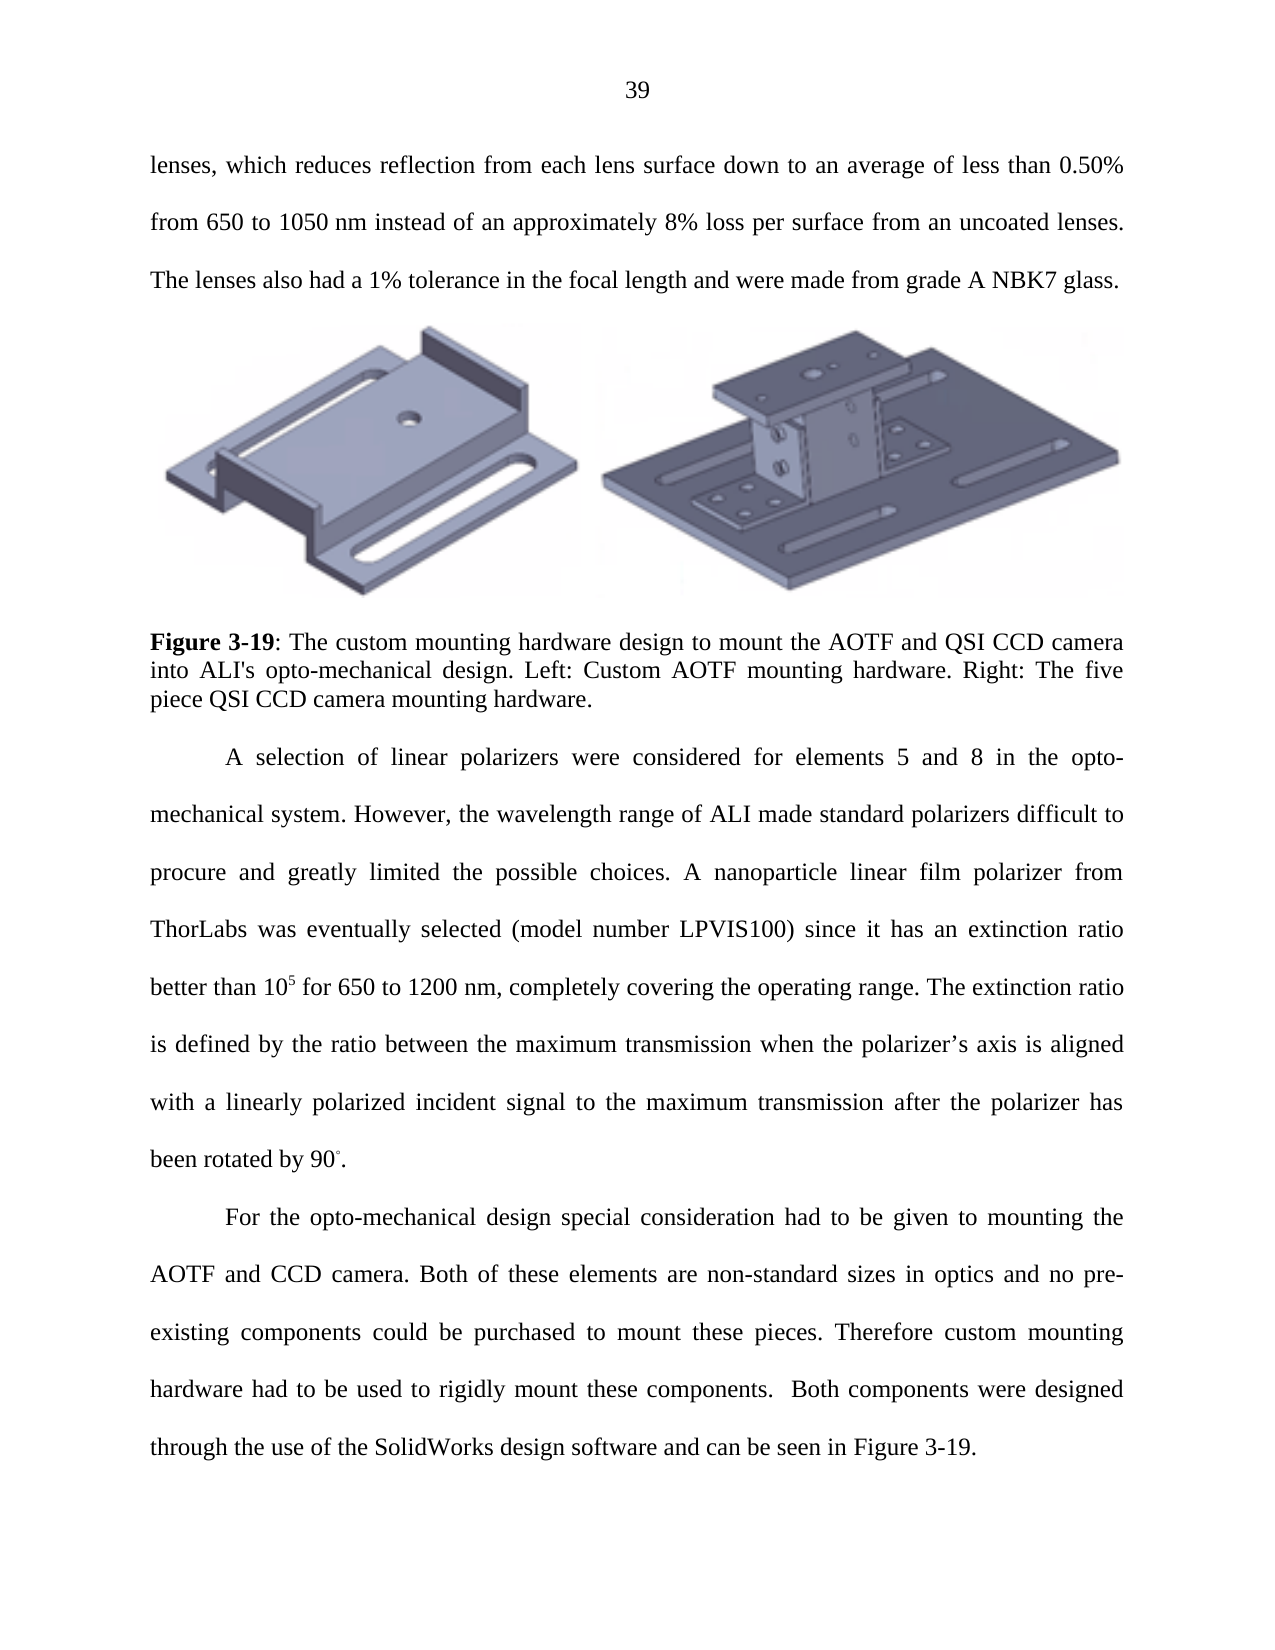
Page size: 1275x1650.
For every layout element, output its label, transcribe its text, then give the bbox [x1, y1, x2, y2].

text For the opto-mechanical design special consideration had to be given to mounting the AOTF and CCD camera. Both of these elements are non-standard sizes in optics and no pre-existing components could be purchased to mount these pieces. Therefore custom mounting hardware had to be used to rigidly mount these components. Both components were designed through the use of the SolidWorks design software and can be seen in Figure 3-19. [150, 1202, 1125, 1460]
picture [150, 322, 1131, 598]
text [150, 150, 1125, 294]
text Figure 3-19: The custom mounting hardware design to mount the AOTF and QSI CCD camera into ALI's opto-mechanical design. Left: Custom AOTF mounting hardware. Right: The five piece QSI CCD camera mounting hardware. [150, 627, 1125, 713]
text A selection of linear polarizers were considered for elements 5 and 8 in the opto-mechanical system. However, the wavelength range of ALI made standard polarizers difficult to procure and greatly limited the possible choices. A nanoparticle linear film polarizer from ThorLabs was eventually selected (model number LPVIS100) since it has an extinction ratio better than 105 for 650 to 1200 nm, completely covering the operating range. The extinction ratio is defined by the ratio between the maximum transmission when the polarizer’s axis is aligned with a linearly polarized incident signal to the maximum transmission after the polarizer has been rotated by 90◦. [150, 742, 1125, 1173]
